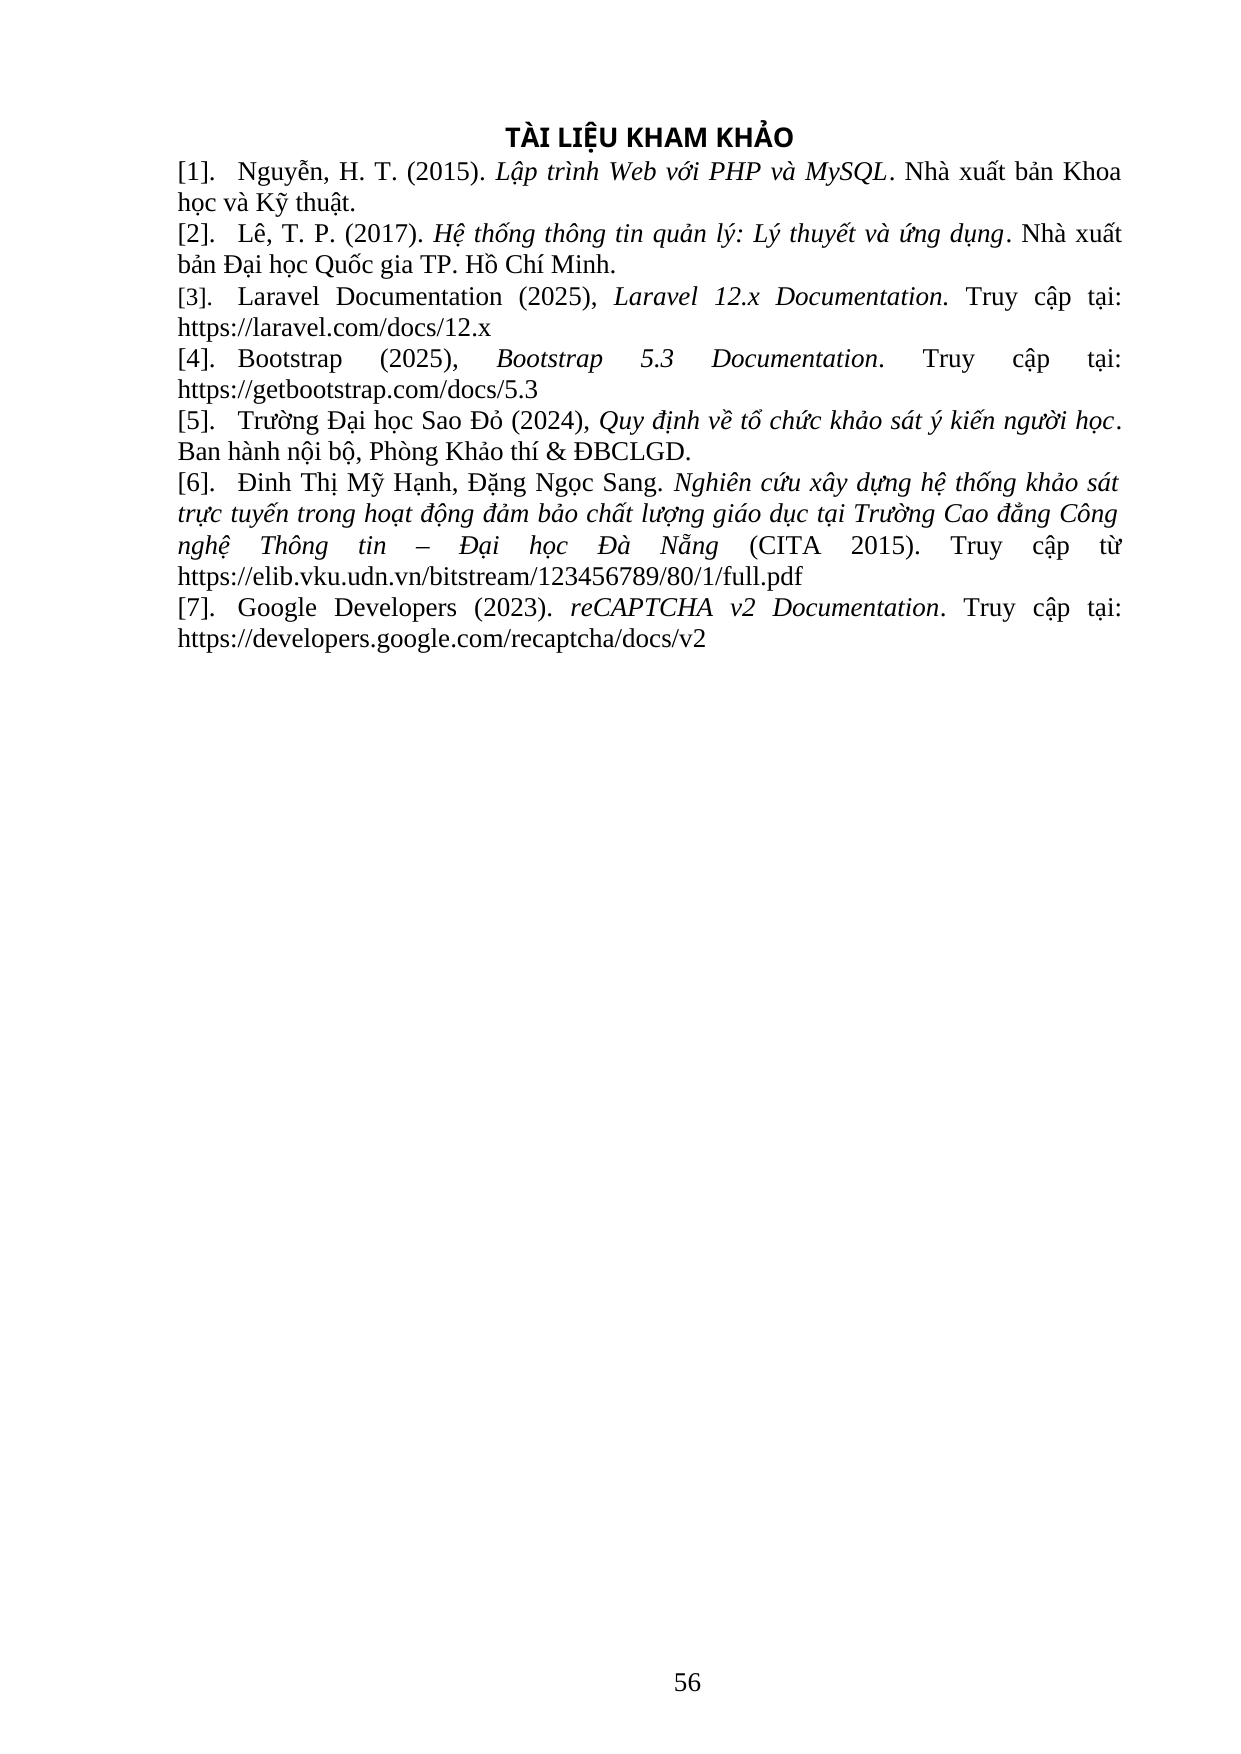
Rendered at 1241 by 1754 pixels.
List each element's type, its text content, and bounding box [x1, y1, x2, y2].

subtitle TÀI LIỆU KHAM KHẢO [177, 118, 1122, 155]
text Đinh Thị Mỹ Hạnh, Đặng Ngọc Sang. Nghiên cứu xây dựng hệ thống khảo sát trực tuyến trong hoạt động đảm bảo chất lượng giáo dục tại Trường Cao đẳng Công nghệ Thông tin – Đại học Đà Nẵng (CITA 2015). Truy cập từ https://elib.vku.udn.vn/bitstream/123456789/80/1/full.pdf [177, 466, 1122, 591]
text Lê, T. P. (2017). Hệ thống thông tin quản lý: Lý thuyết và ứng dụng. Nhà xuất bản Đại học Quốc gia TP. Hồ Chí Minh. [177, 217, 1122, 279]
text Google Developers (2023). reCAPTCHA v2 Documentation. Truy cập tại: https://developers.google.com/recaptcha/docs/v2 [177, 591, 1122, 653]
text Laravel Documentation (2025), Laravel 12.x Documentation. Truy cập tại: https://laravel.com/docs/12.x [177, 279, 1122, 342]
text Nguyễn, H. T. (2015). Lập trình Web với PHP và MySQL. Nhà xuất bản Khoa học và Kỹ thuật. [177, 155, 1122, 217]
text Bootstrap (2025), Bootstrap 5.3 Documentation. Truy cập tại: https://getbootstrap.com/docs/5.3 [177, 342, 1122, 404]
text Trường Đại học Sao Đỏ (2024), Quy định về tổ chức khảo sát ý kiến người học. Ban hành nội bộ, Phòng Khảo thí & ĐBCLGD. [177, 404, 1122, 466]
